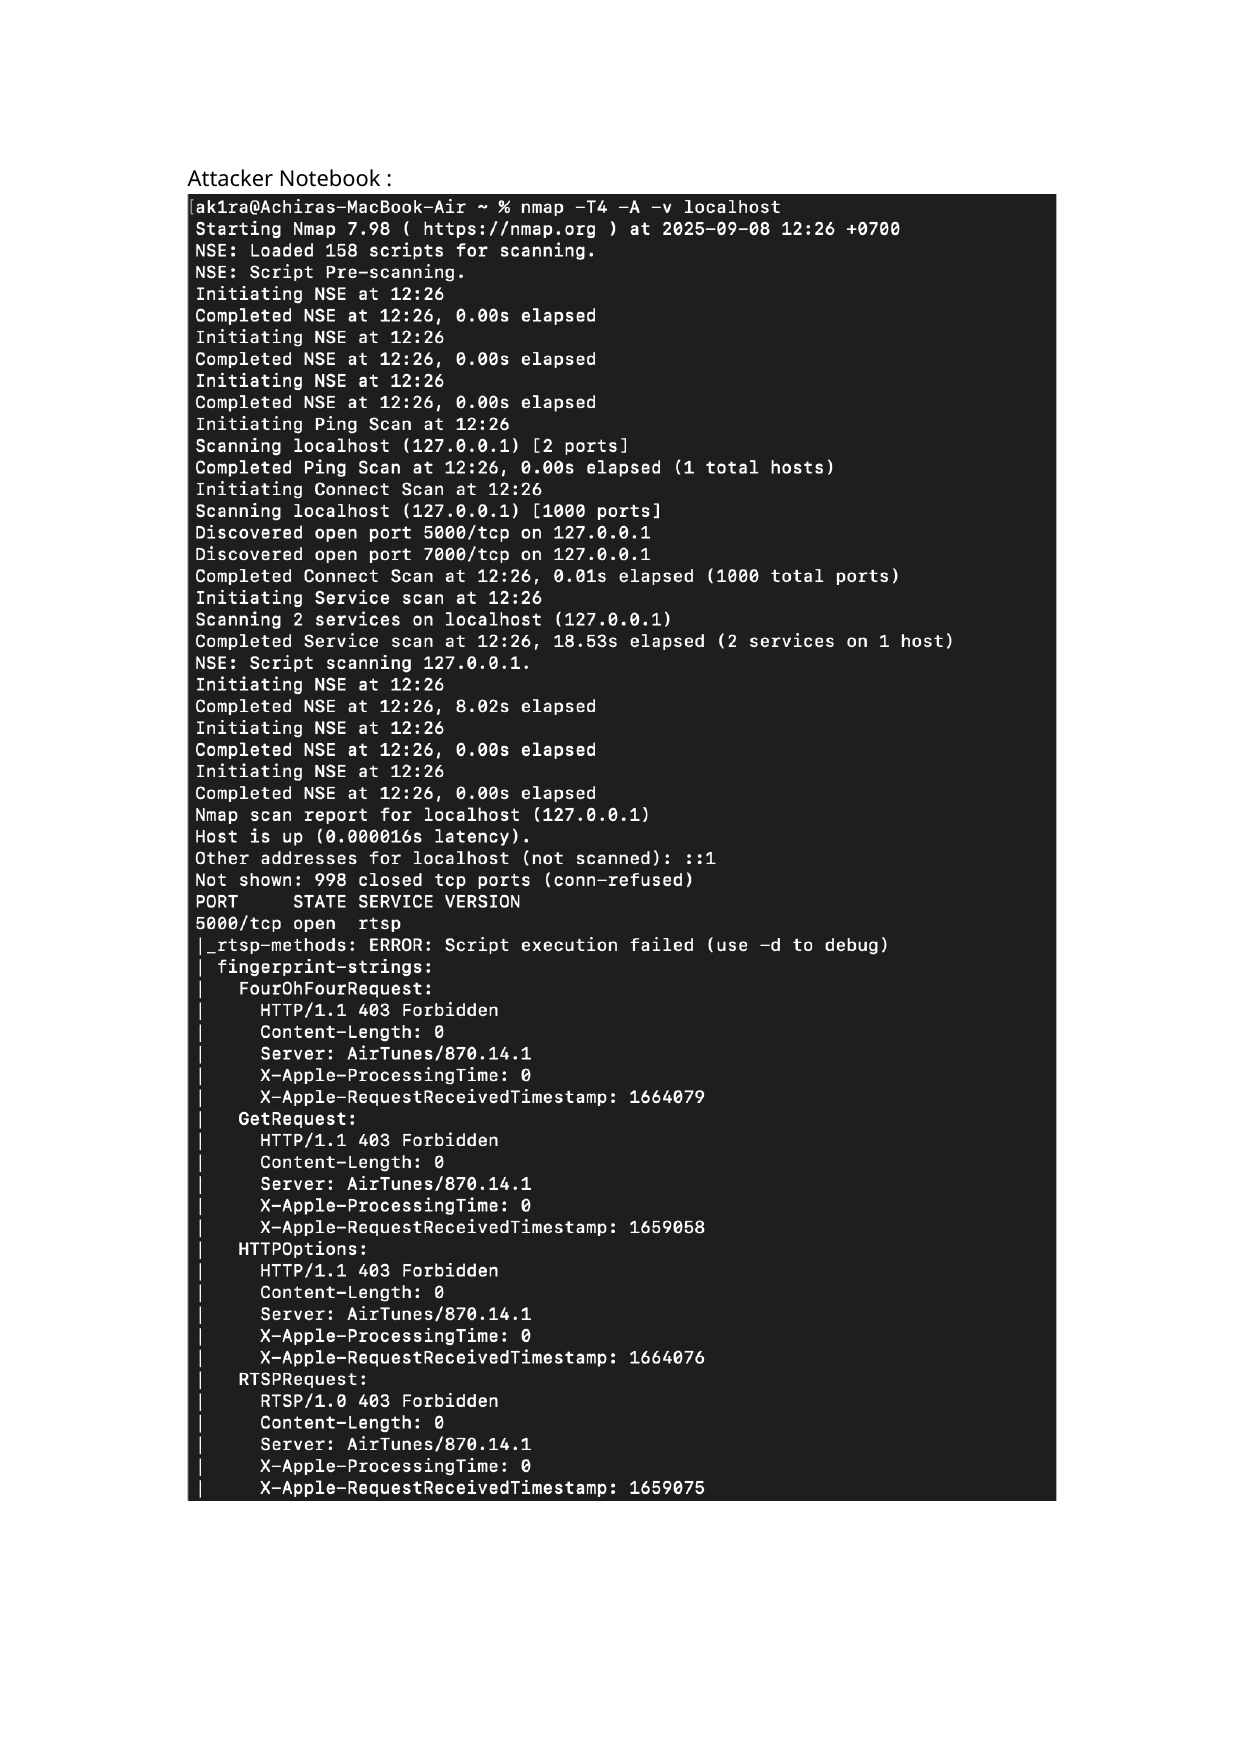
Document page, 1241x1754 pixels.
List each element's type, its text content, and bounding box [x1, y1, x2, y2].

text Attacker Notebook : [187, 162, 1053, 194]
picture [187, 194, 1057, 1501]
